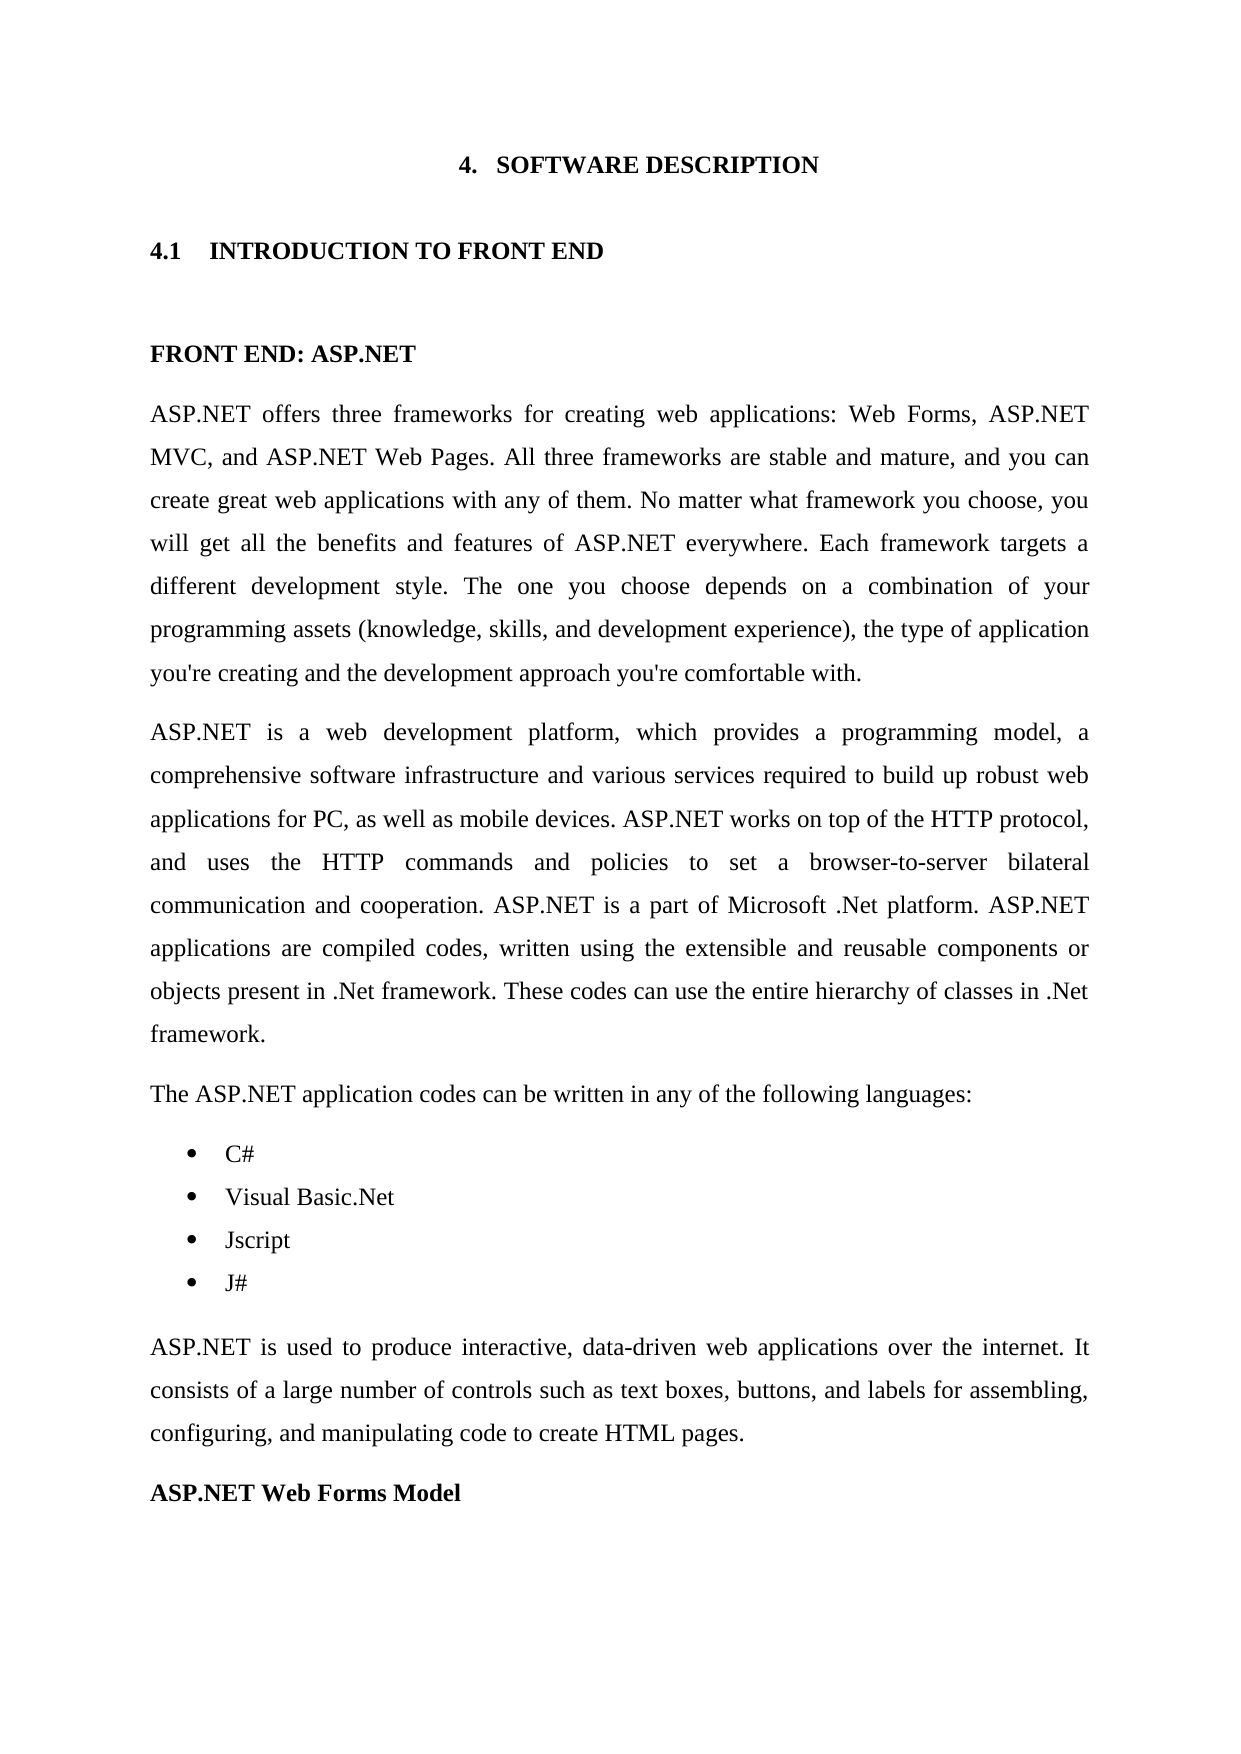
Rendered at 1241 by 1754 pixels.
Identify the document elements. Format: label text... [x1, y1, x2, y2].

list C# [187, 1139, 1090, 1168]
text ASP.NET is used to produce interactive, data-driven web applications over the internet. It consists of a large number of controls such as text boxes, buttons, and labels for assembling, configuring, and manipulating code to create HTML pages. [150, 1332, 1090, 1447]
list INTRODUCTION TO FRONT END [150, 236, 1090, 265]
text ASP.NET offers three frameworks for creating web applications: Web Forms, ASP.NET MVC, and ASP.NET Web Pages. All three frameworks are stable and mature, and you can create great web applications with any of them. No matter what framework you choose, you will get all the benefits and features of ASP.NET everywhere. Each framework targets a different development style. The one you choose depends on a combination of your programming assets (knowledge, skills, and development experience), the type of application you're creating and the development approach you're comfortable with. [150, 399, 1090, 686]
text FRONT END: ASP.NET [150, 339, 1090, 368]
list SOFTWARE DESCRIPTION [187, 150, 1090, 179]
text ASP.NET is a web development platform, which provides a programming model, a comprehensive software infrastructure and various services required to build up robust web applications for PC, as well as mobile devices. ASP.NET works on top of the HTTP protocol, and uses the HTTP commands and policies to set a browser-to-server bilateral communication and cooperation. ASP.NET is a part of Microsoft .Net platform. ASP.NET applications are compiled codes, written using the extensible and reusable components or objects present in .Net framework. These codes can use the entire hierarchy of classes in .Net framework. [150, 717, 1090, 1048]
list Jscript [187, 1225, 1090, 1254]
text ASP.NET Web Forms Model [150, 1478, 1090, 1507]
text The ASP.NET application codes can be written in any of the following languages: [150, 1079, 1090, 1108]
list J# [187, 1268, 1090, 1297]
list Visual Basic.Net [187, 1182, 1090, 1211]
